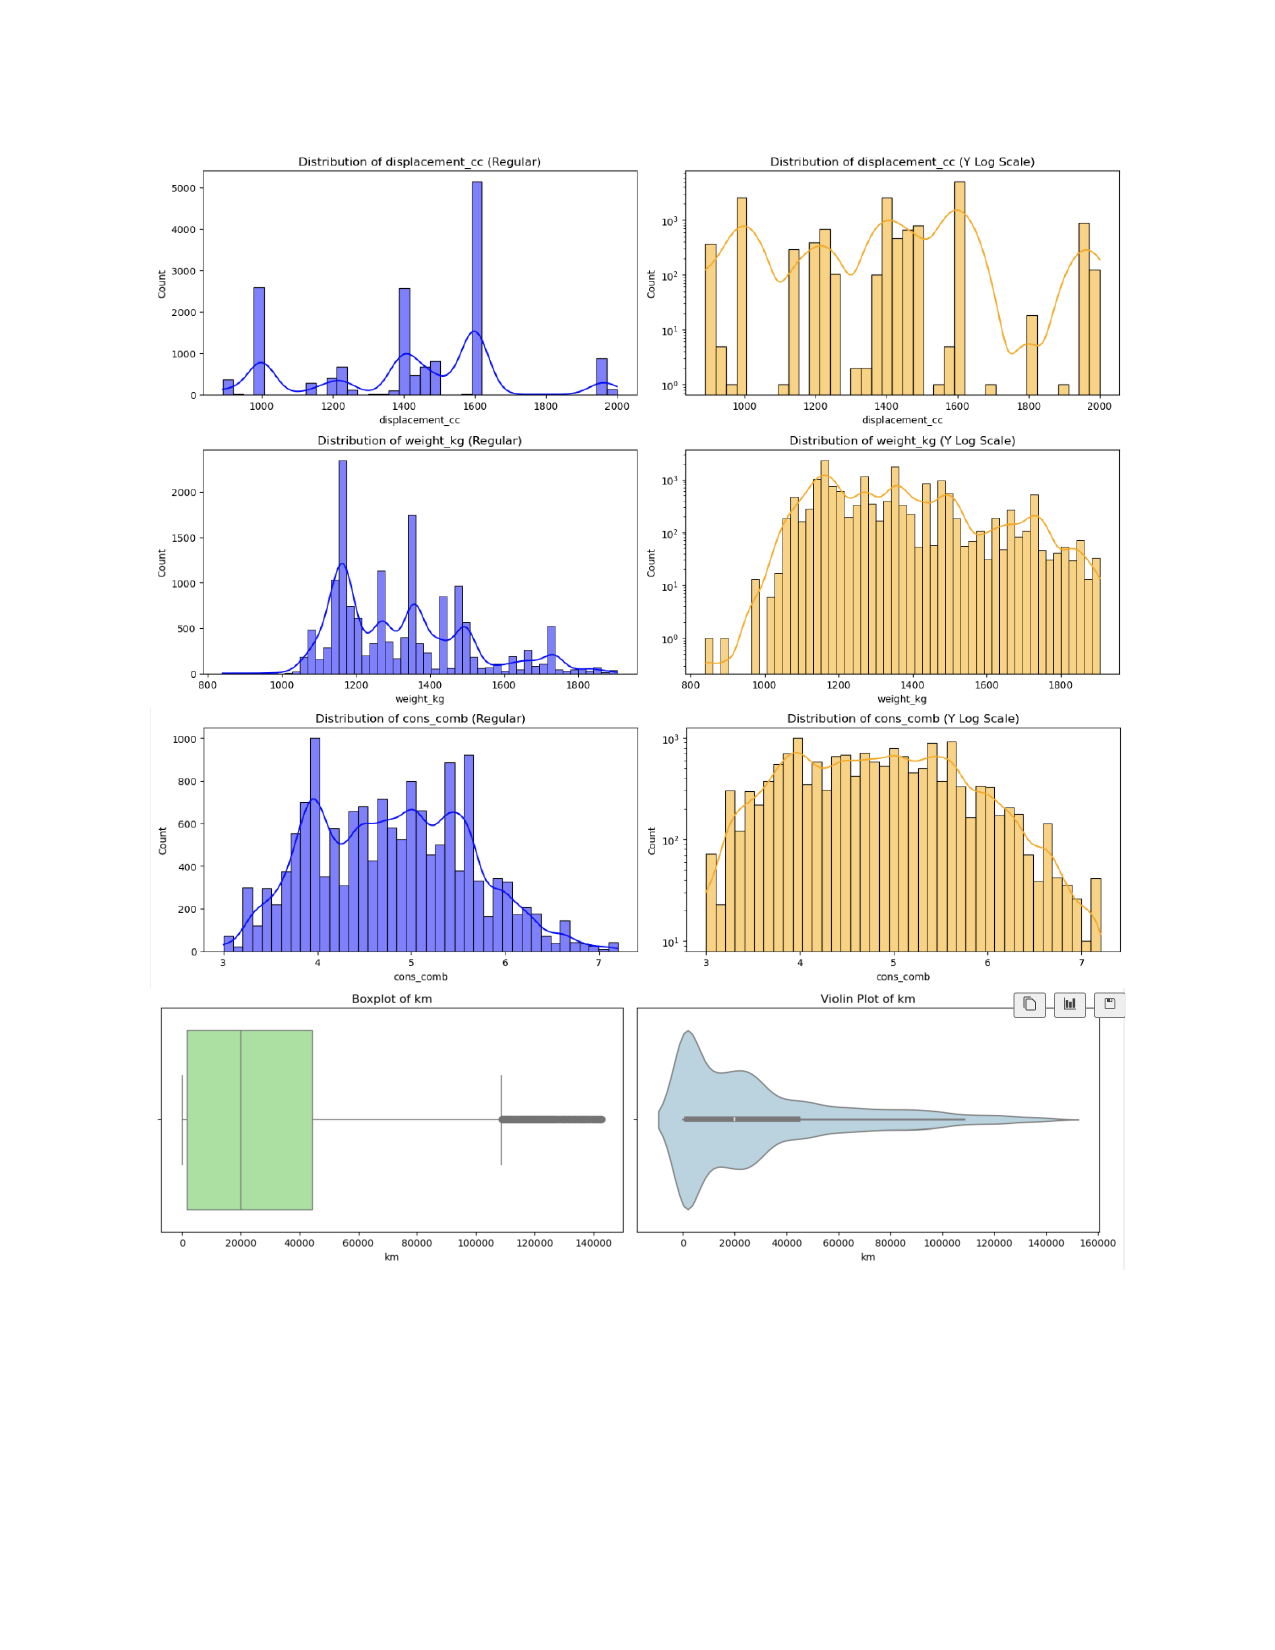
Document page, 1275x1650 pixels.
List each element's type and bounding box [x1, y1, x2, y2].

picture [150, 150, 1125, 1270]
